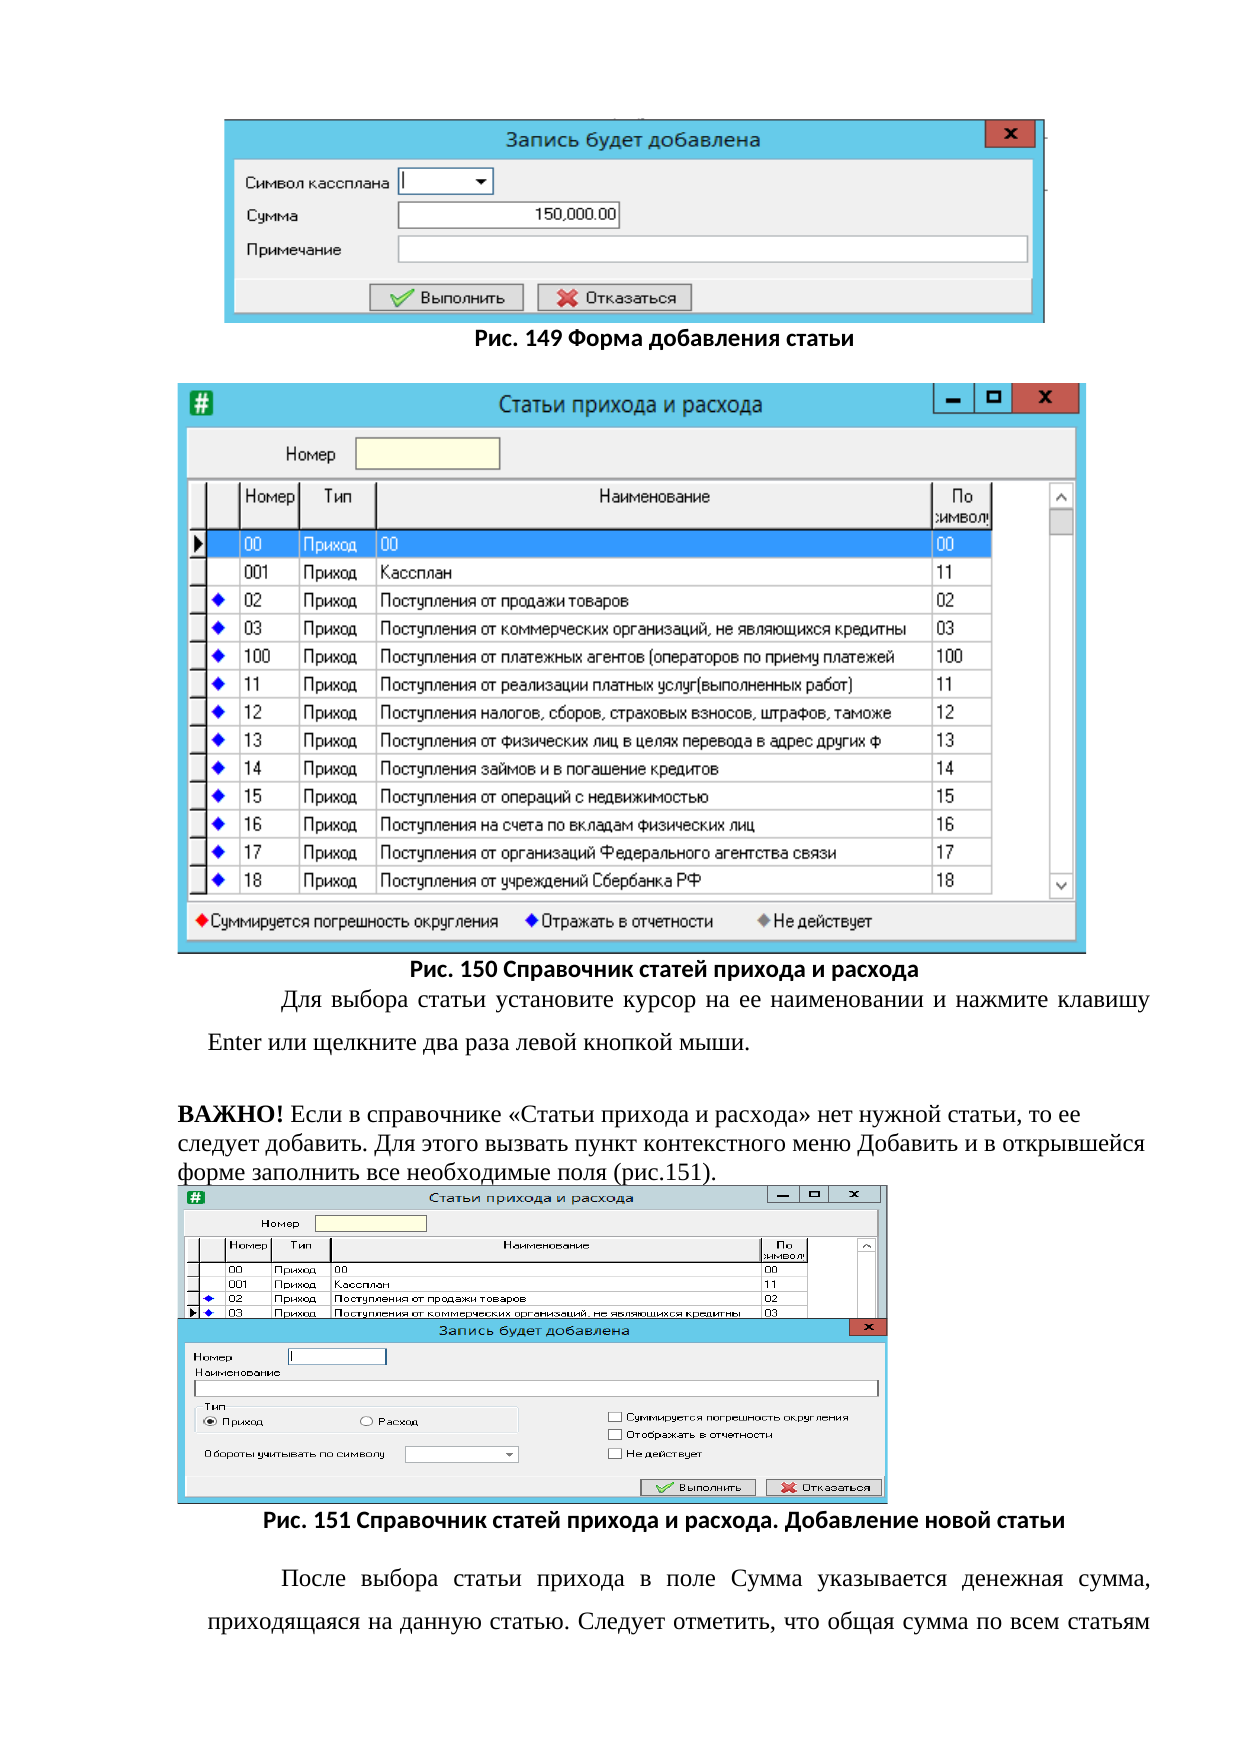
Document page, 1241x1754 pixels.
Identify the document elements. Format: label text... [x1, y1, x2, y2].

text Рис. 150 Справочник статей прихода и расхода [177, 953, 1152, 984]
text Рис. 149 Форма добавления статьи [177, 322, 1152, 353]
picture [224, 118, 1048, 323]
picture [177, 383, 1087, 954]
text Рис. 151 Справочник статей прихода и расхода. Добавление новой статьи [177, 1504, 1152, 1534]
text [207, 1563, 1152, 1635]
text ВАЖНО! Если в справочнике «Статьи прихода и расхода» нет нужной статьи, то ее следует добавить. Для этого вызвать пункт контекстного меню Добавить и в открывшейся форме заполнить все необходимые поля (рис.151). [177, 1099, 1152, 1186]
text Для выбора статьи установите курсор на ее наименовании и нажмите клавишу Enter или щелкните два раза левой кнопкой мыши. [207, 984, 1152, 1056]
picture [177, 1185, 888, 1504]
